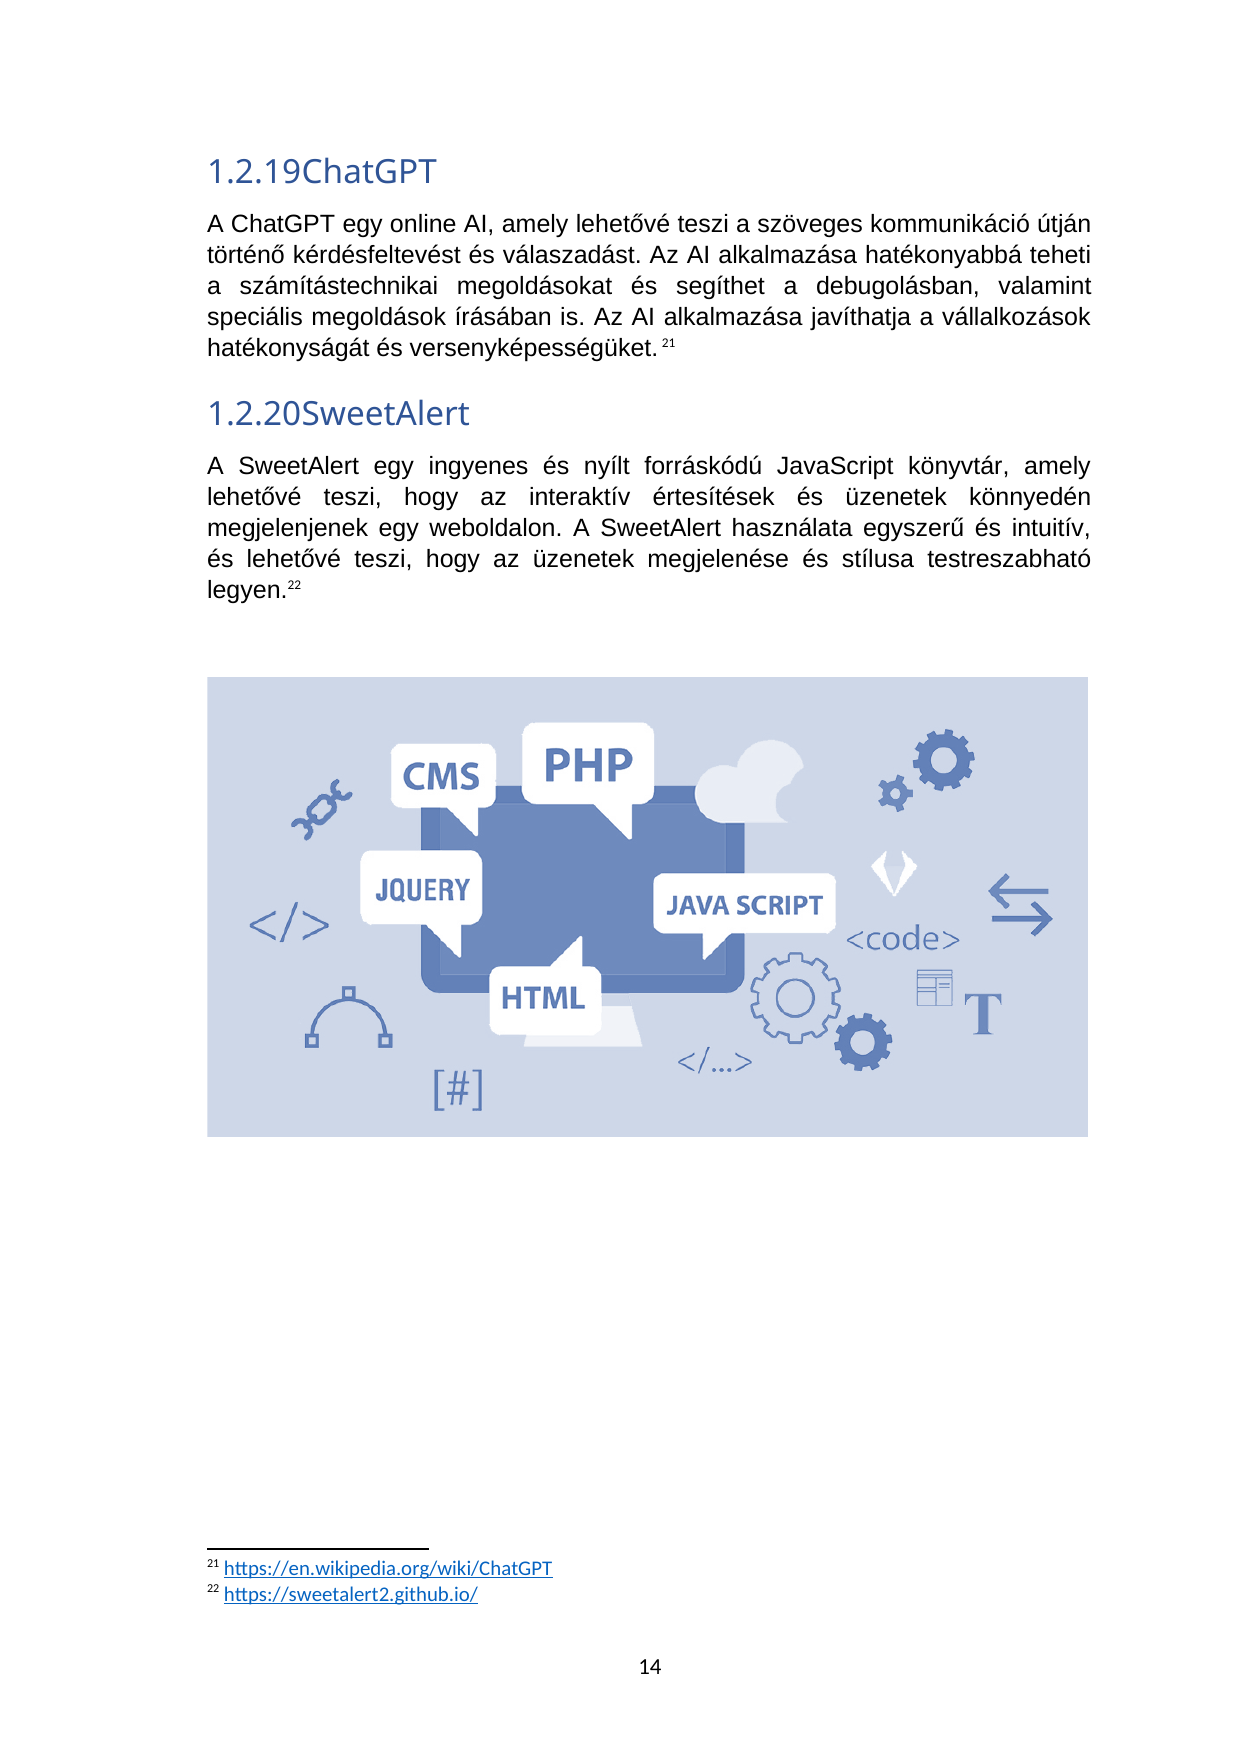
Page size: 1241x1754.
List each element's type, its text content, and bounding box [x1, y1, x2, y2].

text A SweetAlert egy ingyenes és nyílt forráskódú JavaScript könyvtár, amely lehetővé teszi, hogy az interaktív értesítések és üzenetek könnyedén megjelenjenek egy weboldalon. A SweetAlert használata egyszerű és intuitív, és lehetővé teszi, hogy az üzenetek megjelenése és stílusa testreszabható legyen. [207, 451, 1092, 604]
text A ChatGPT egy online AI, amely lehetővé teszi a szöveges kommunikáció útján történő kérdésfeltevést és válaszadást. Az AI alkalmazása hatékonyabbá teheti a számítástechnikai megoldásokat és segíthet a debugolásban, valamint speciális megoldások írásában is. Az AI alkalmazása javíthatja a vállalkozások hatékonyságát és versenyképességüket. [207, 209, 1092, 362]
subtitle ChatGPT [207, 148, 1092, 193]
subtitle SweetAlert [207, 390, 1092, 435]
